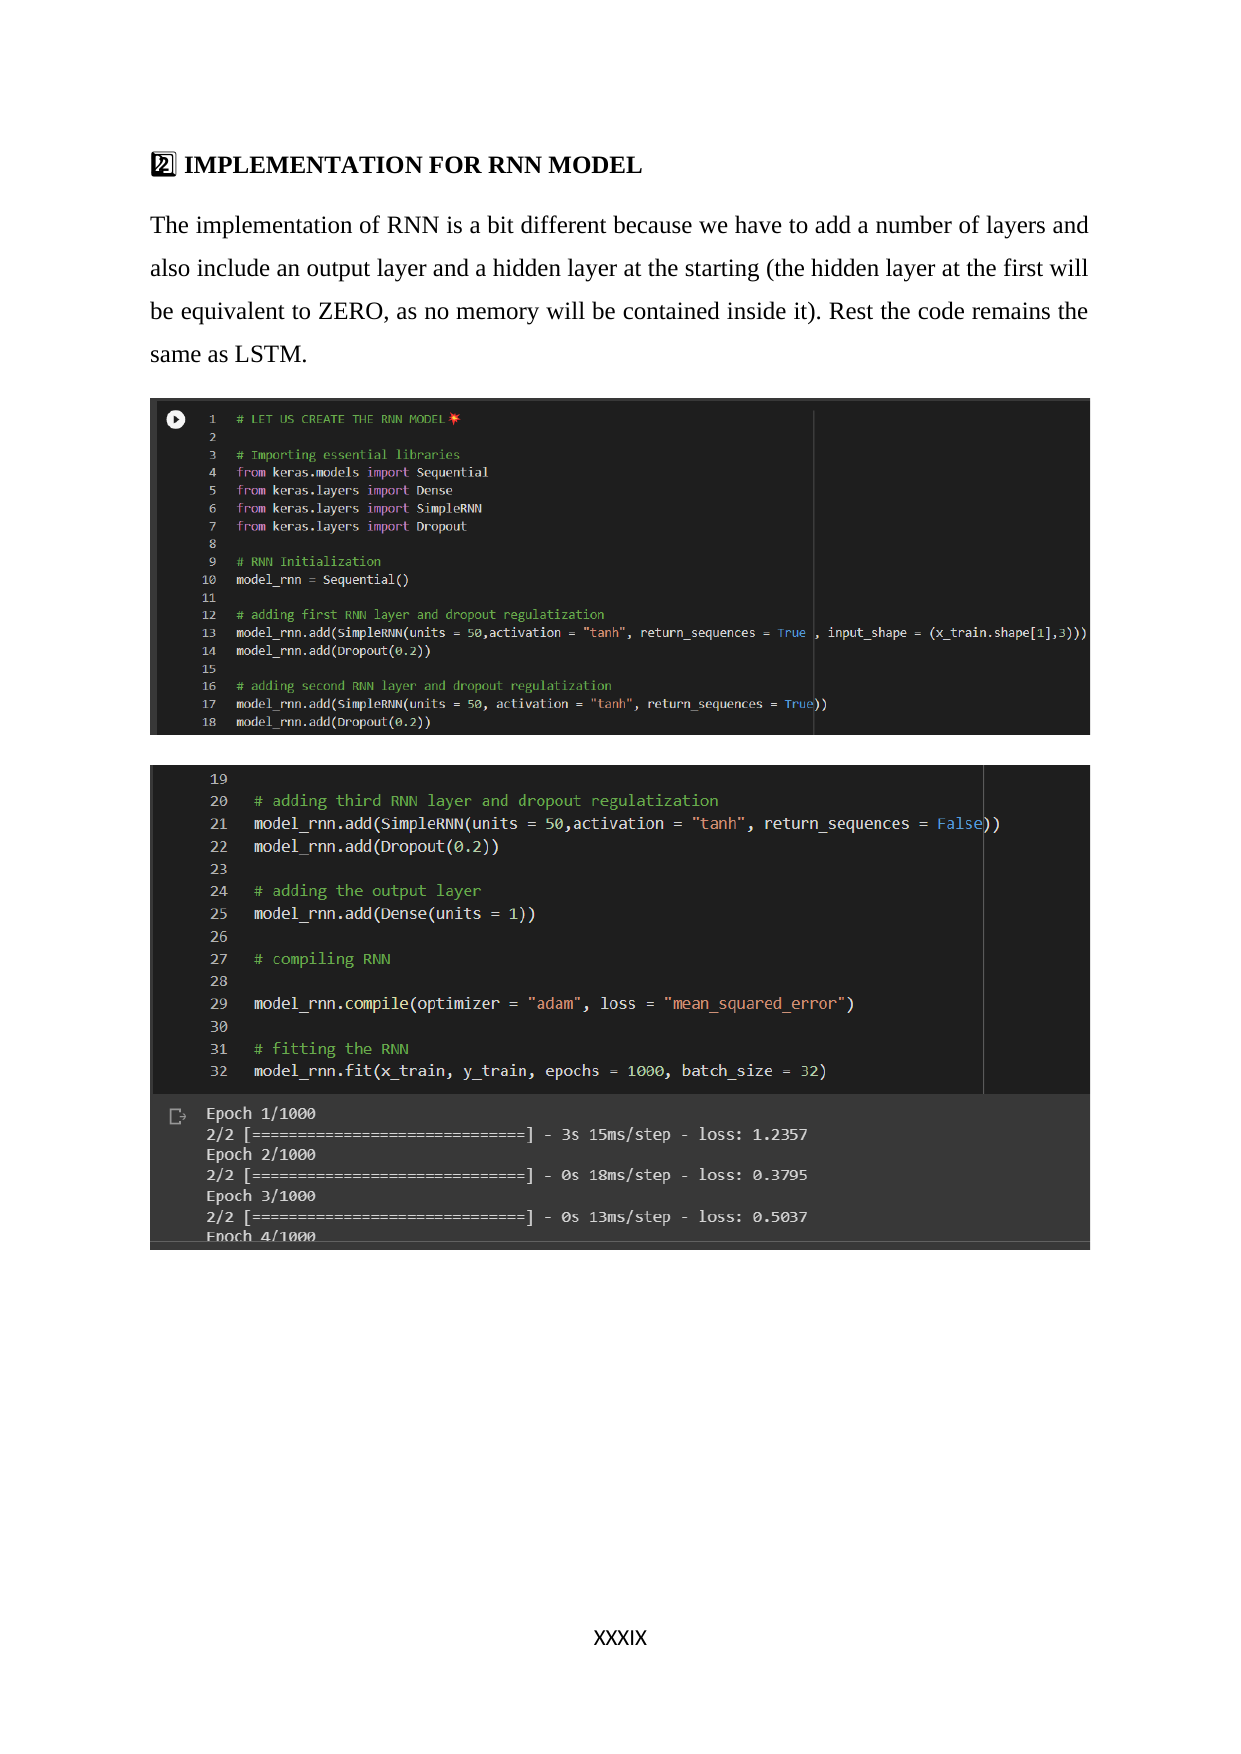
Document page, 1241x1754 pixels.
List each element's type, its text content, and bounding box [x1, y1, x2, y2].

picture [150, 765, 1091, 1250]
text The implementation of RNN is a bit different because we have to add a number of layers and also include an output layer and a hidden layer at the starting (the hidden layer at the first will be equivalent to ZERO, as no memory will be contained inside it). Rest the code remains the same as LSTM. [150, 210, 1090, 368]
text 2️⃣ IMPLEMENTATION FOR RNN MODEL [150, 150, 1090, 179]
picture [150, 398, 1091, 735]
